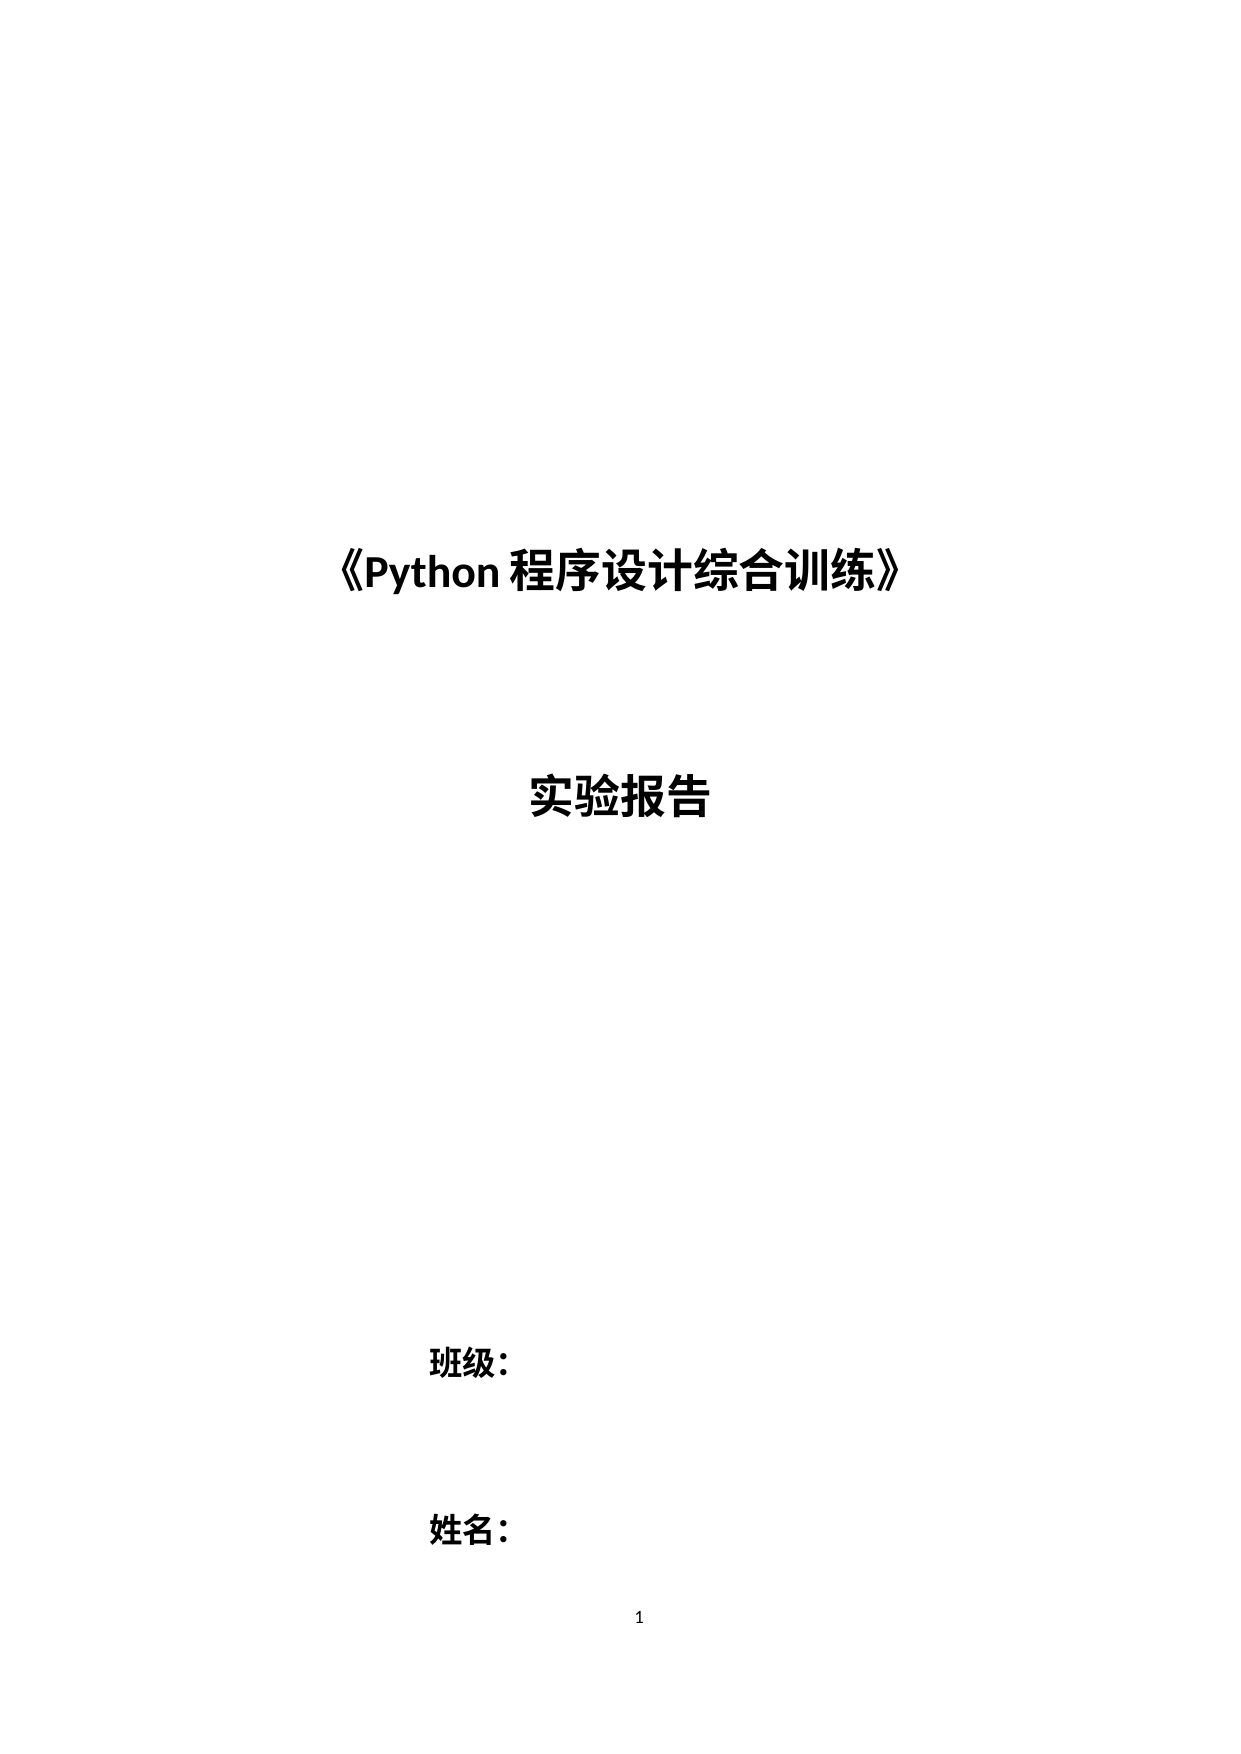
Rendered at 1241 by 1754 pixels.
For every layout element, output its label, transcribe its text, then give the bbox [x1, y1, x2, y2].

subtitle 实验报告 [187, 745, 1053, 842]
subtitle 班级： [429, 1328, 1053, 1393]
subtitle 姓名： [429, 1496, 1053, 1561]
subtitle 《Python程序设计综合训练》 [187, 519, 1053, 617]
